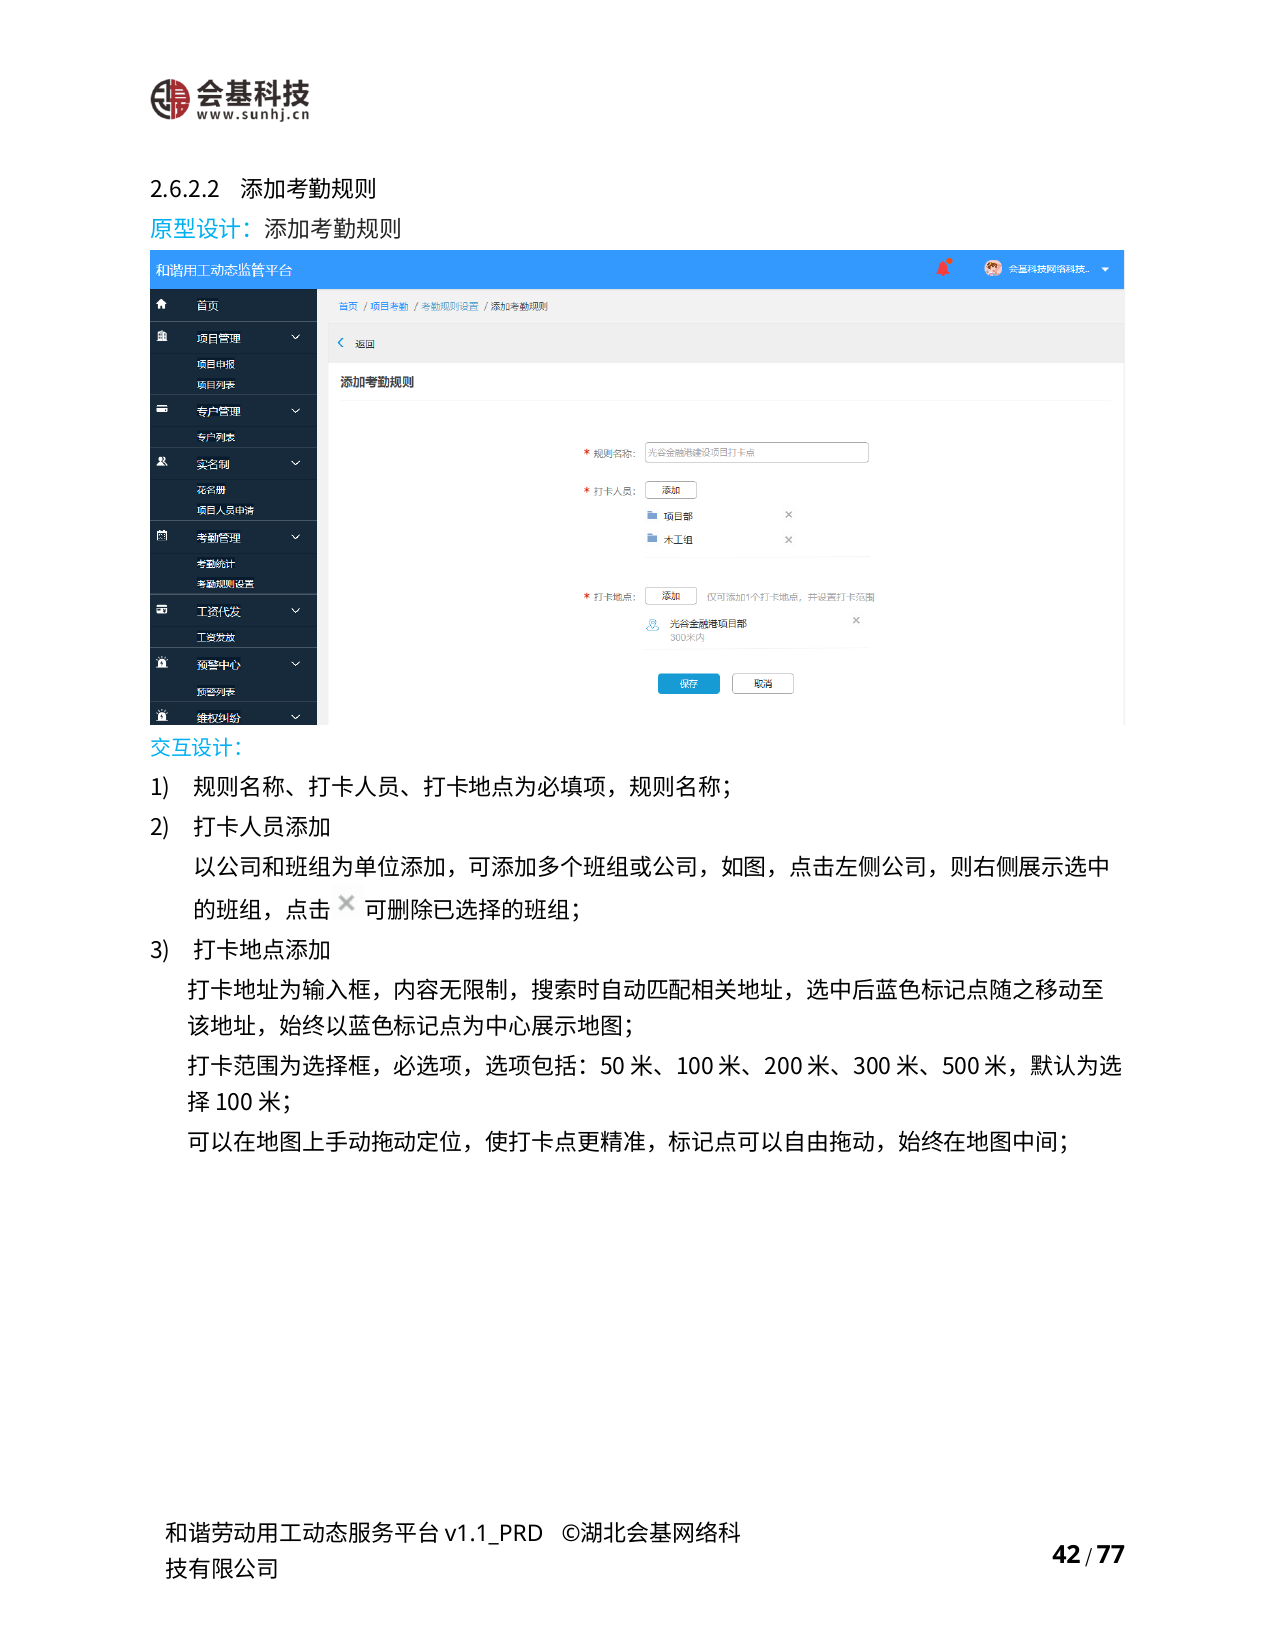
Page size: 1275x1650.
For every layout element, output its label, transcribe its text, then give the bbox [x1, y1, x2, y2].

subtitle 添加考勤规则 [150, 171, 1125, 204]
list 以公司和班组为单位添加，可添加多个班组或公司，如图，点击左侧公司，则右侧展示选中的班组，点击可删除已选择的班组； [194, 848, 1125, 925]
text 原型设计：添加考勤规则 [150, 211, 1125, 244]
list 打卡人员添加 [150, 808, 1125, 842]
list 可以在地图上手动拖动定位，使打卡点更精准，标记点可以自由拖动，始终在地图中间； [187, 1124, 1125, 1157]
picture [150, 79, 309, 122]
list 打卡地点添加 [150, 932, 1125, 965]
text 交互设计： [150, 732, 1125, 762]
picture [150, 250, 1125, 725]
list 打卡地址为输入框，内容无限制，搜索时自动匹配相关地址，选中后蓝色标记点随之移动至该地址，始终以蓝色标记点为中心展示地图； [187, 972, 1125, 1041]
picture [331, 884, 364, 919]
list 打卡范围为选择框，必选项，选项包括：50米、100米、200米、300米、500米，默认为选择100米； [187, 1048, 1125, 1117]
list 规则名称、打卡人员、打卡地点为必填项，规则名称； [150, 768, 1125, 802]
